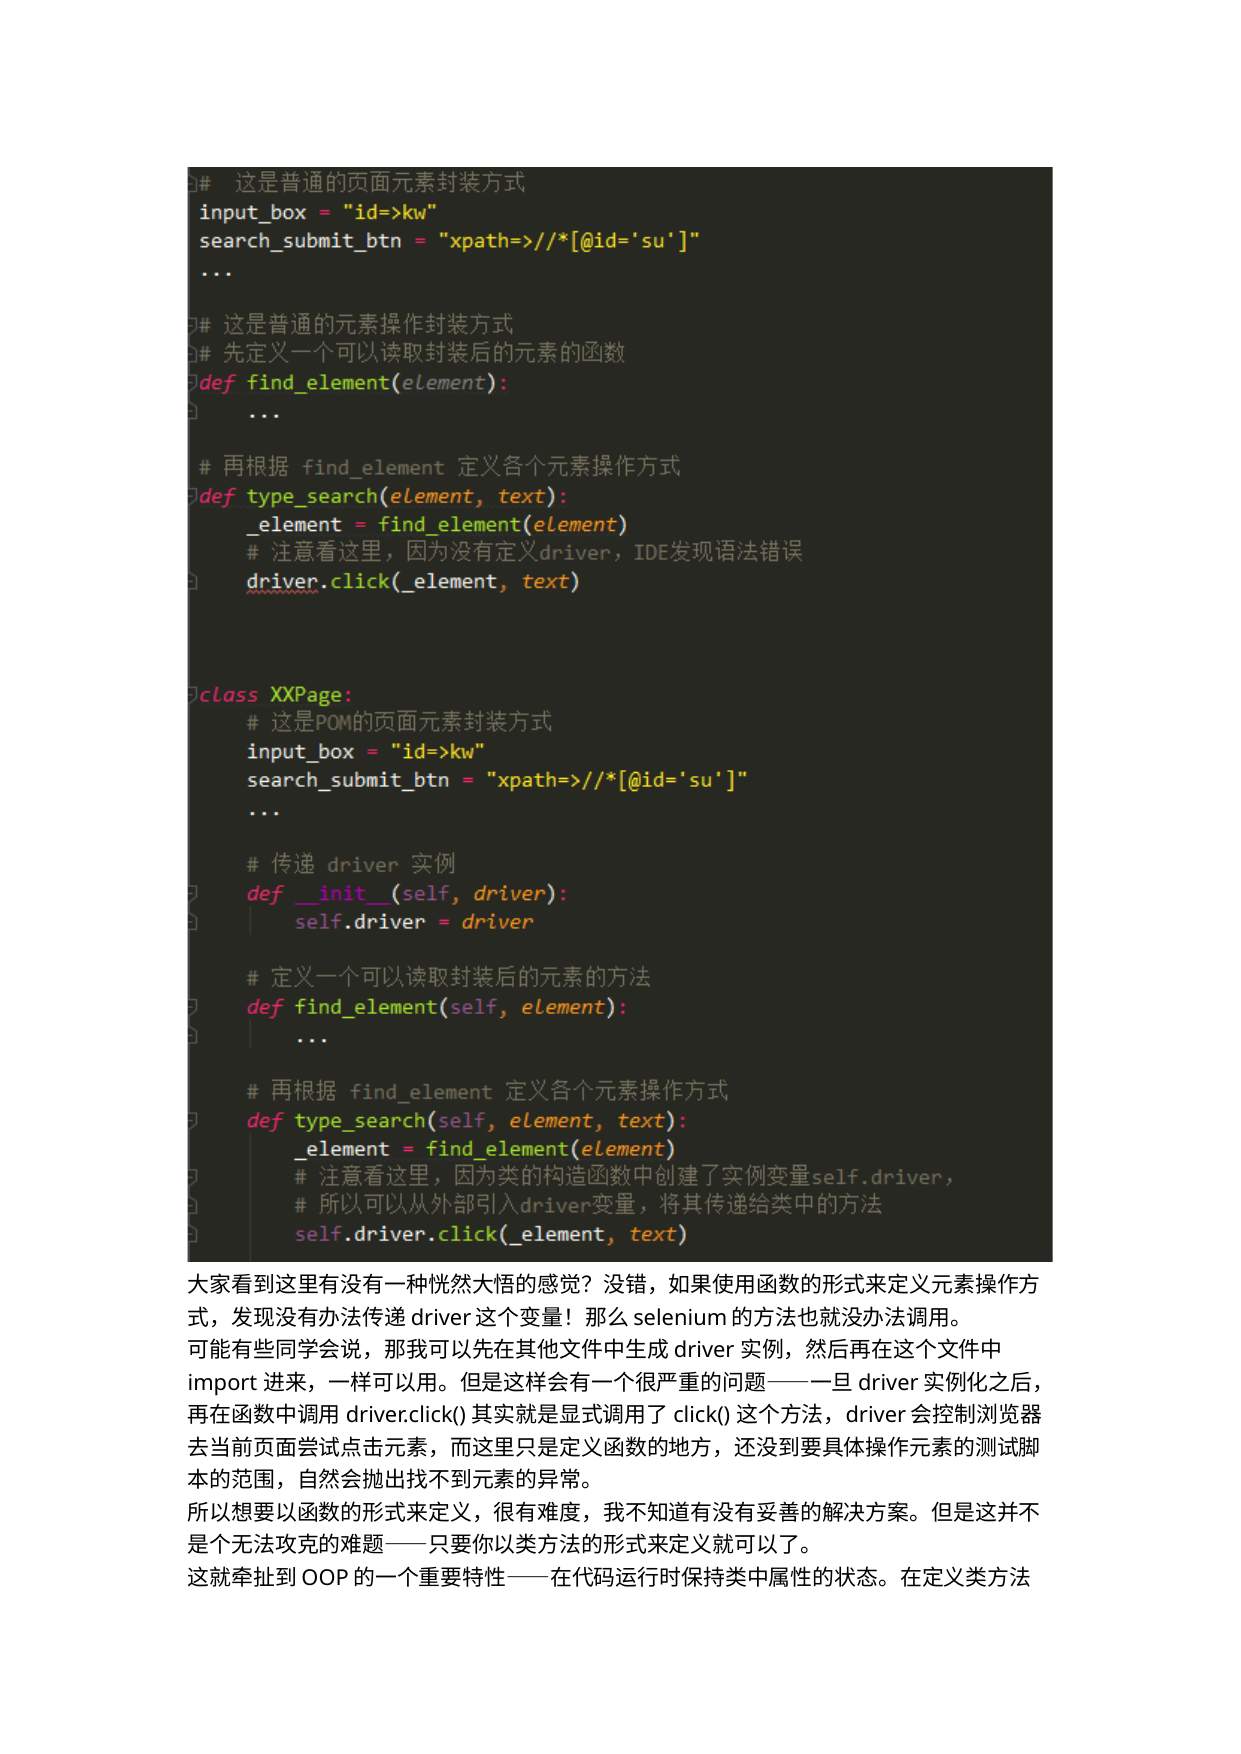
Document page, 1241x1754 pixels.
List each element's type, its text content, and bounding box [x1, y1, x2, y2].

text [187, 1559, 1053, 1592]
text 可能有些同学会说，那我可以先在其他文件中生成 driver 实例，然后再在这个文件中 import 进来，一样可以用。但是这样会有一个很严重的问题——一旦driver实例化之后，再在函数中调用 driver.click() 其实就是显式调用了 click() 这个方法，driver会控制浏览器去当前页面尝试点击元素，而这里只是定义函数的地方，还没到要具体操作元素的测试脚本的范围，自然会抛出找不到元素的异常。 [187, 1332, 1053, 1494]
picture [187, 167, 1053, 1262]
text 所以想要以函数的形式来定义，很有难度，我不知道有没有妥善的解决方案。但是这并不是个无法攻克的难题——只要你以类方法的形式来定义就可以了。 [187, 1494, 1053, 1559]
text 大家看到这里有没有一种恍然大悟的感觉？没错，如果使用函数的形式来定义元素操作方式，发现没有办法传递driver这个变量！那么selenium的方法也就没办法调用。 [187, 1267, 1053, 1332]
